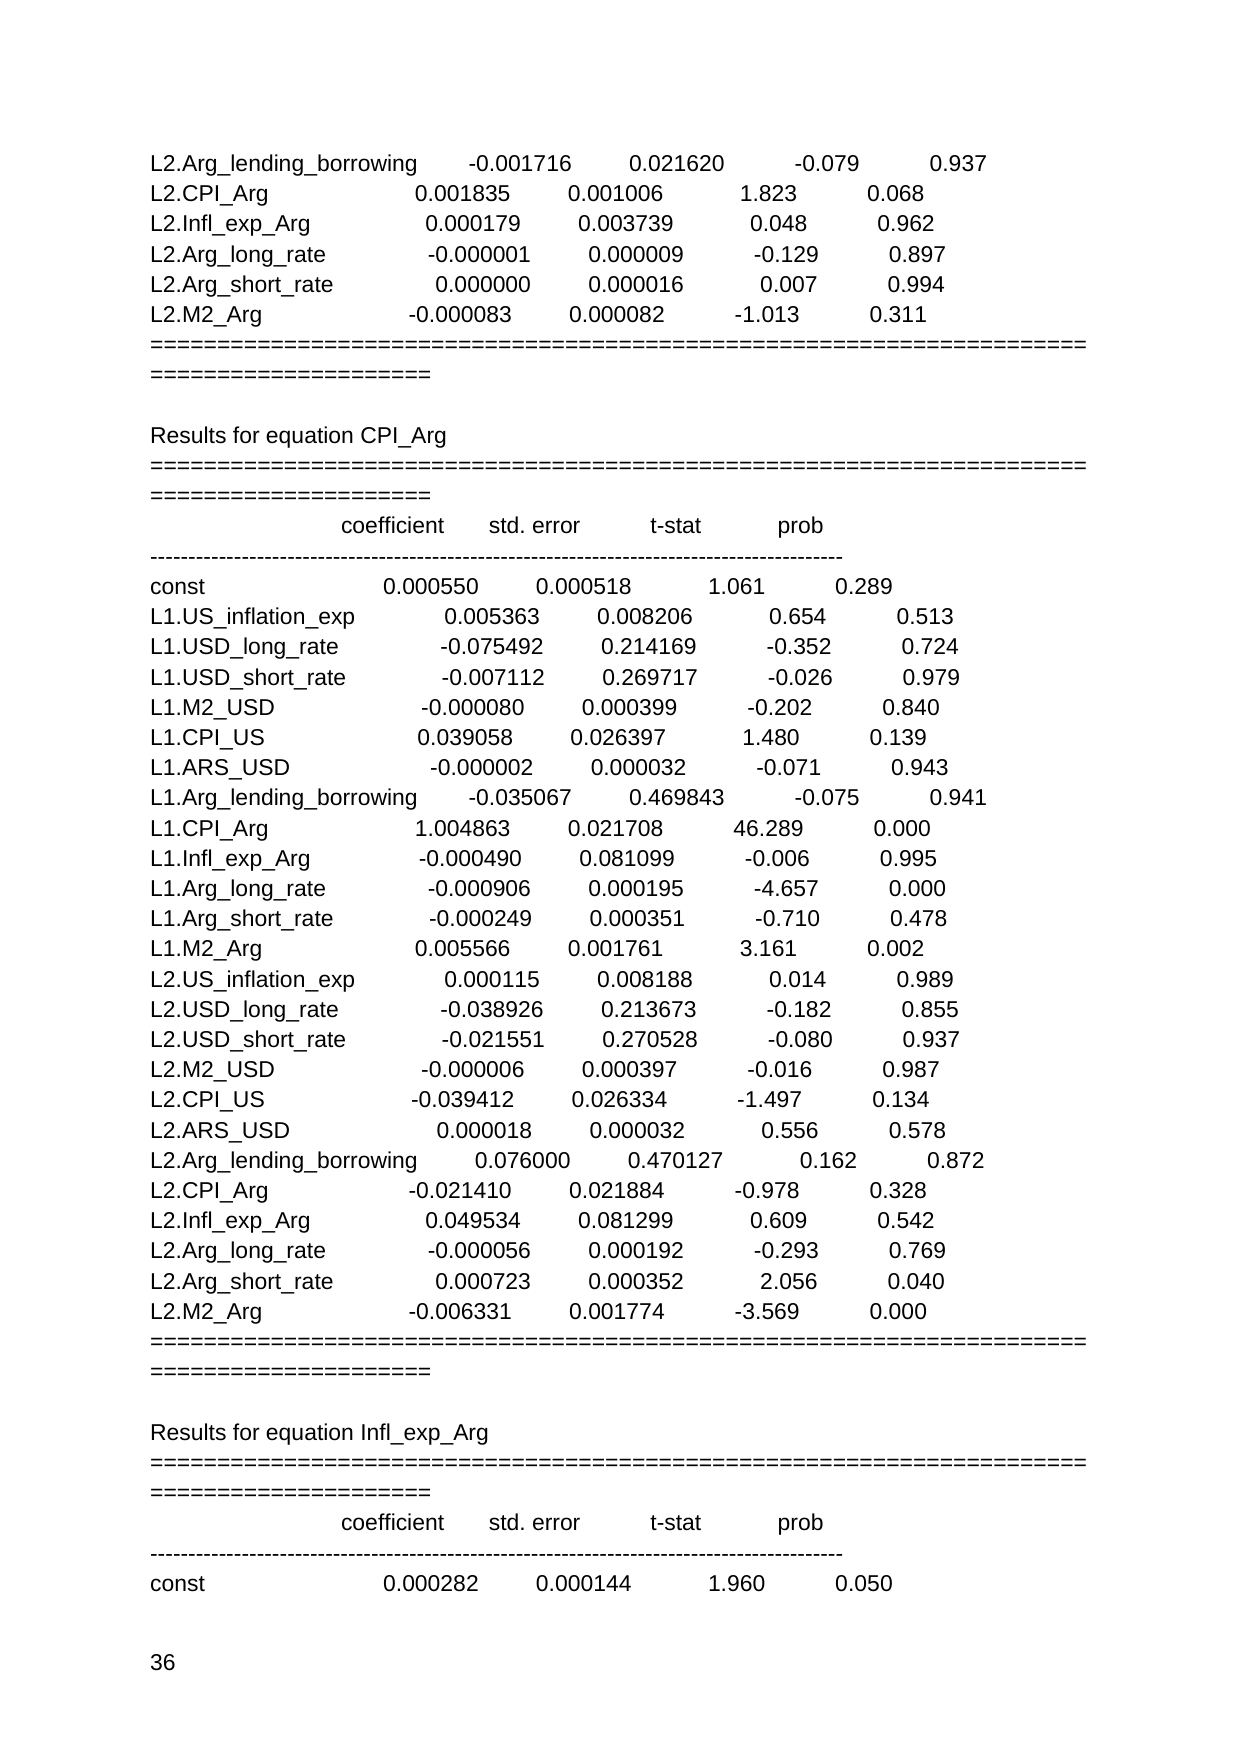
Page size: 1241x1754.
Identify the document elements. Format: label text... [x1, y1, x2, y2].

text L1.USD_short_rate -0.007112 0.269717 -0.026 0.979 [150, 663, 1090, 690]
text Results for equation Infl_exp_Arg [150, 1419, 1090, 1445]
text L1.Arg_short_rate -0.000249 0.000351 -0.710 0.478 [150, 905, 1090, 932]
text L1.Infl_exp_Arg -0.000490 0.081099 -0.006 0.995 [150, 845, 1090, 871]
text L2.Arg_short_rate 0.000723 0.000352 2.056 0.040 [150, 1268, 1090, 1294]
text L2.Infl_exp_Arg 0.000179 0.003739 0.048 0.962 [150, 210, 1090, 237]
text L1.CPI_US 0.039058 0.026397 1.480 0.139 [150, 724, 1090, 750]
text L1.M2_USD -0.000080 0.000399 -0.202 0.840 [150, 694, 1090, 720]
text L1.ARS_USD -0.000002 0.000032 -0.071 0.943 [150, 754, 1090, 781]
text L2.M2_Arg -0.000083 0.000082 -1.013 0.311 [150, 301, 1090, 327]
text coefficient std. error t-stat prob [150, 512, 1090, 539]
text L2.Infl_exp_Arg 0.049534 0.081299 0.609 0.542 [150, 1207, 1090, 1234]
text L1.Arg_long_rate -0.000906 0.000195 -4.657 0.000 [150, 875, 1090, 901]
text L1.M2_Arg 0.005566 0.001761 3.161 0.002 [150, 935, 1090, 962]
text L2.CPI_Arg 0.001835 0.001006 1.823 0.068 [150, 180, 1090, 207]
text ------------------------------------------------------------------------------------------- [150, 543, 1090, 569]
text const 0.000550 0.000518 1.061 0.289 [150, 573, 1090, 599]
text L2.Arg_lending_borrowing -0.001716 0.021620 -0.079 0.937 [150, 150, 1090, 176]
text L2.Arg_short_rate 0.000000 0.000016 0.007 0.994 [150, 271, 1090, 297]
text L2.USD_long_rate -0.038926 0.213673 -0.182 0.855 [150, 996, 1090, 1022]
text L2.ARS_USD 0.000018 0.000032 0.556 0.578 [150, 1117, 1090, 1143]
text Results for equation CPI_Arg [150, 422, 1090, 448]
text L2.M2_USD -0.000006 0.000397 -0.016 0.987 [150, 1056, 1090, 1083]
text =========================================================================================== [150, 452, 1090, 509]
text L2.Arg_lending_borrowing 0.076000 0.470127 0.162 0.872 [150, 1147, 1090, 1173]
text L1.Arg_lending_borrowing -0.035067 0.469843 -0.075 0.941 [150, 784, 1090, 811]
text L2.Arg_long_rate -0.000001 0.000009 -0.129 0.897 [150, 241, 1090, 267]
text L2.M2_Arg -0.006331 0.001774 -3.569 0.000 [150, 1298, 1090, 1324]
text ------------------------------------------------------------------------------------------- [150, 1539, 1090, 1566]
text L1.CPI_Arg 1.004863 0.021708 46.289 0.000 [150, 814, 1090, 841]
text L1.US_inflation_exp 0.005363 0.008206 0.654 0.513 [150, 603, 1090, 629]
text L2.USD_short_rate -0.021551 0.270528 -0.080 0.937 [150, 1026, 1090, 1052]
text =========================================================================================== [150, 1328, 1090, 1385]
text =========================================================================================== [150, 1449, 1090, 1506]
text L1.USD_long_rate -0.075492 0.214169 -0.352 0.724 [150, 633, 1090, 660]
text L2.Arg_long_rate -0.000056 0.000192 -0.293 0.769 [150, 1237, 1090, 1264]
text coefficient std. error t-stat prob [150, 1509, 1090, 1536]
text L2.US_inflation_exp 0.000115 0.008188 0.014 0.989 [150, 966, 1090, 992]
text const 0.000282 0.000144 1.960 0.050 [150, 1570, 1090, 1596]
text L2.CPI_US -0.039412 0.026334 -1.497 0.134 [150, 1086, 1090, 1113]
text L2.CPI_Arg -0.021410 0.021884 -0.978 0.328 [150, 1177, 1090, 1203]
text =========================================================================================== [150, 331, 1090, 388]
